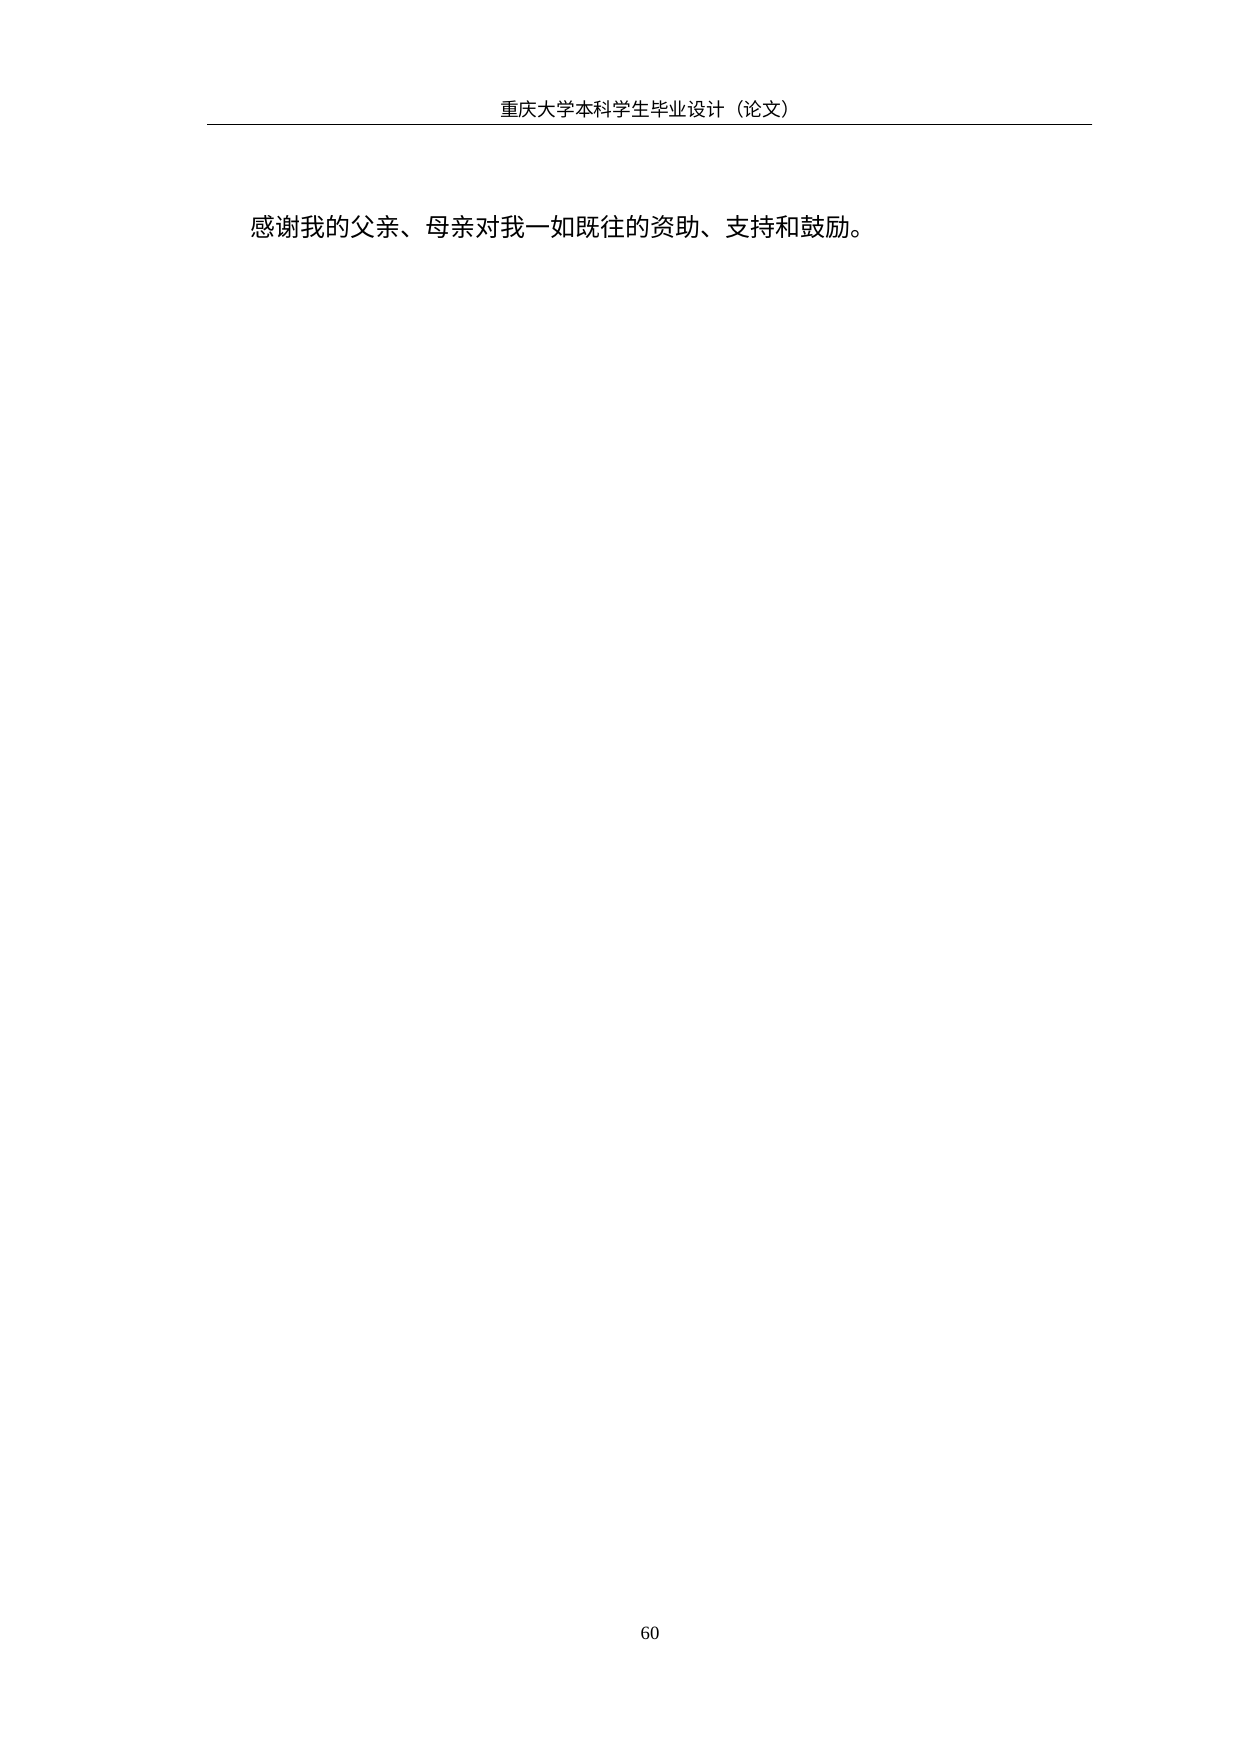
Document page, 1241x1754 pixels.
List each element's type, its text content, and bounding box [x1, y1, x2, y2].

text 感谢我的父亲、母亲对我一如既往的资助、支持和鼓励。 [207, 193, 1092, 258]
